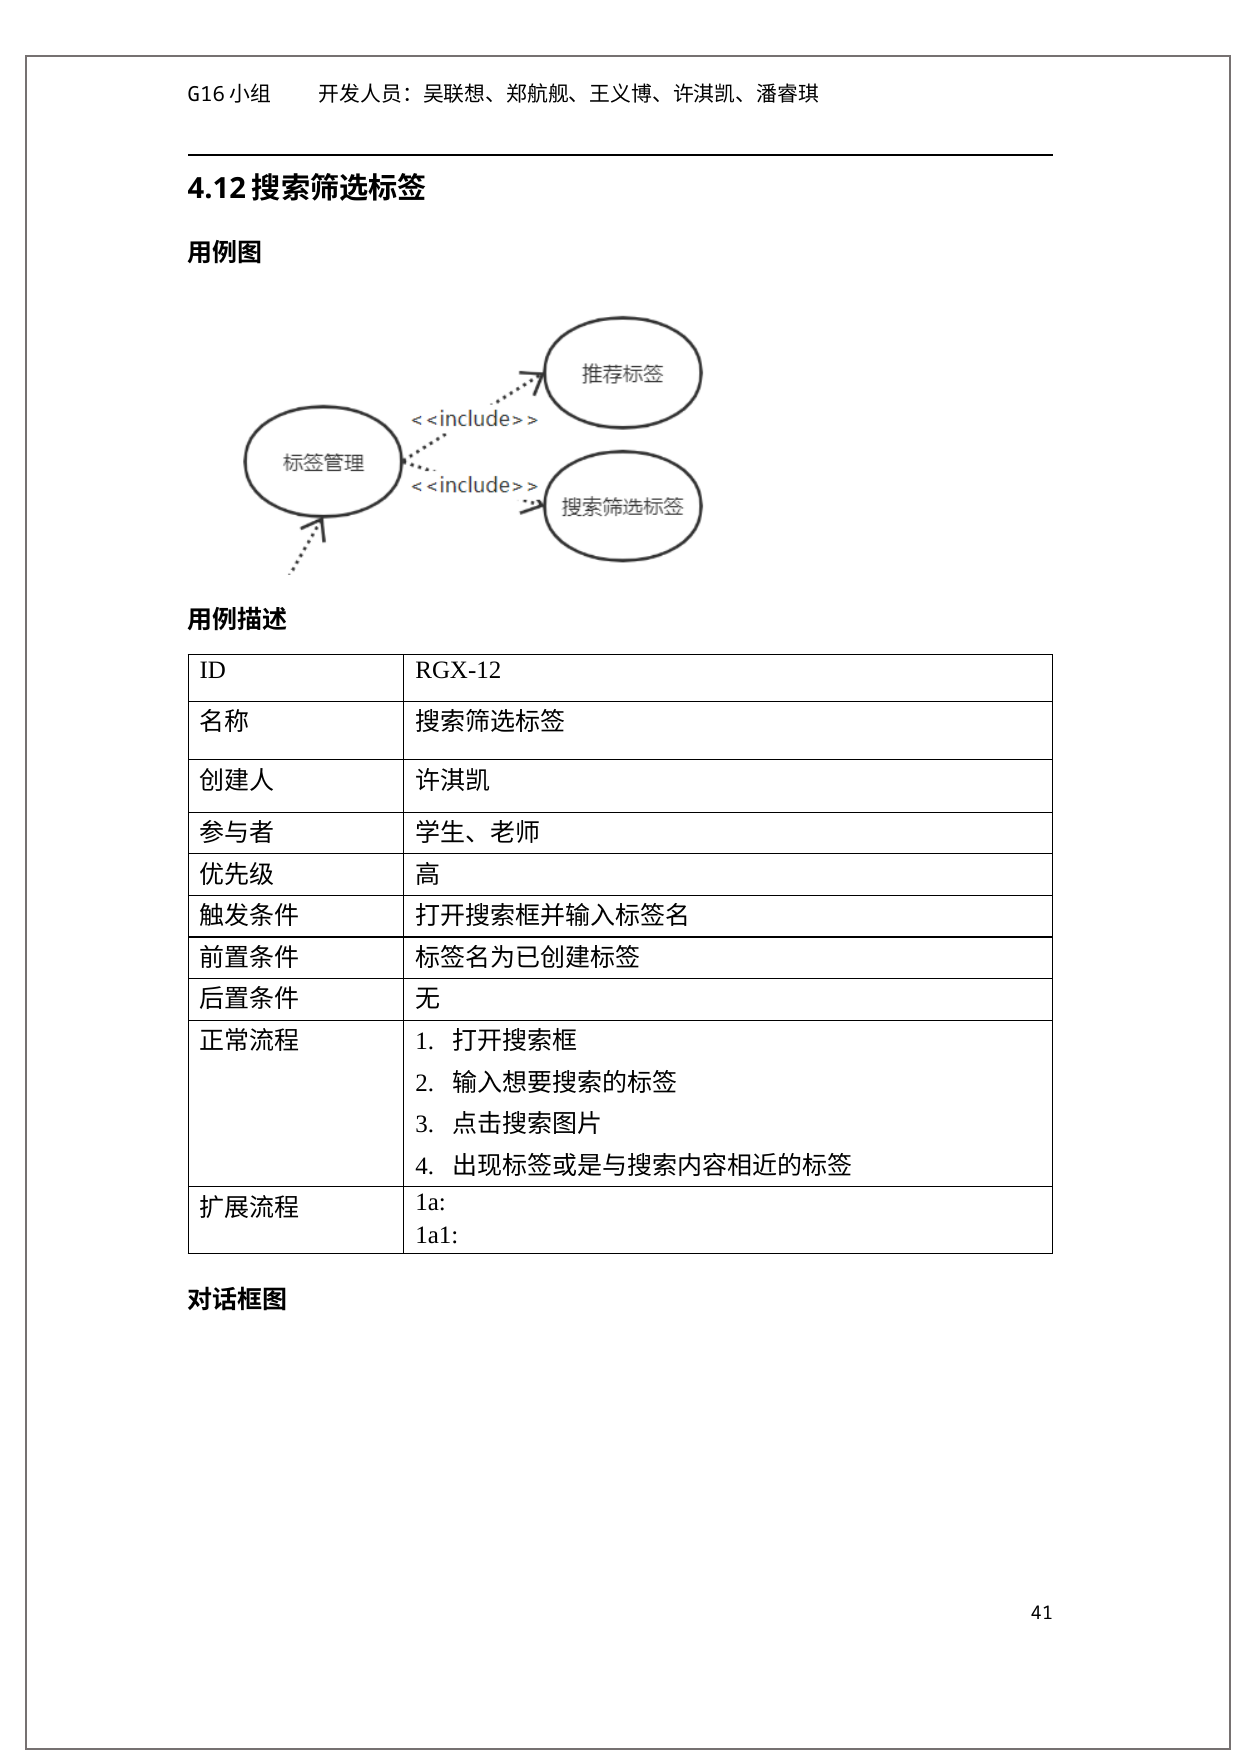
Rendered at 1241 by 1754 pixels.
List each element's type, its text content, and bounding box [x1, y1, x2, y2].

table_header ID [189, 655, 403, 701]
subtitle 对话框图 [187, 1279, 1053, 1315]
table_cell 打开搜索框 输入想要搜索的标签 点击搜索图片 出现标签或是与搜索内容相近的标签 [404, 1021, 1052, 1186]
table_cell 许淇凯 [404, 760, 1052, 812]
subtitle 用例图 [187, 232, 1053, 268]
table_cell 学生、老师 [404, 813, 1052, 853]
table_cell 触发条件 [189, 896, 403, 936]
table_cell 无 [404, 979, 1052, 1019]
table_cell 后置条件 [189, 979, 403, 1019]
table_cell 名称 [189, 702, 403, 759]
table_header RGX-12 [404, 655, 1052, 701]
picture [187, 286, 757, 575]
table_cell 高 [404, 854, 1052, 895]
table_cell 前置条件 [189, 938, 403, 978]
table_cell 创建人 [189, 760, 403, 812]
subtitle 用例描述 [187, 600, 1053, 636]
table_cell 标签名为已创建标签 [404, 938, 1052, 978]
table_cell 打开搜索框并输入标签名 [404, 896, 1052, 936]
table_cell 扩展流程 [189, 1187, 403, 1253]
table_cell 1a: 1a1: [404, 1187, 1052, 1253]
table_cell 正常流程 [189, 1021, 403, 1186]
table_cell 优先级 [189, 854, 403, 895]
subtitle 4.12搜索筛选标签 [187, 164, 1053, 207]
table_cell 搜索筛选标签 [404, 702, 1052, 759]
table_cell 参与者 [189, 813, 403, 853]
